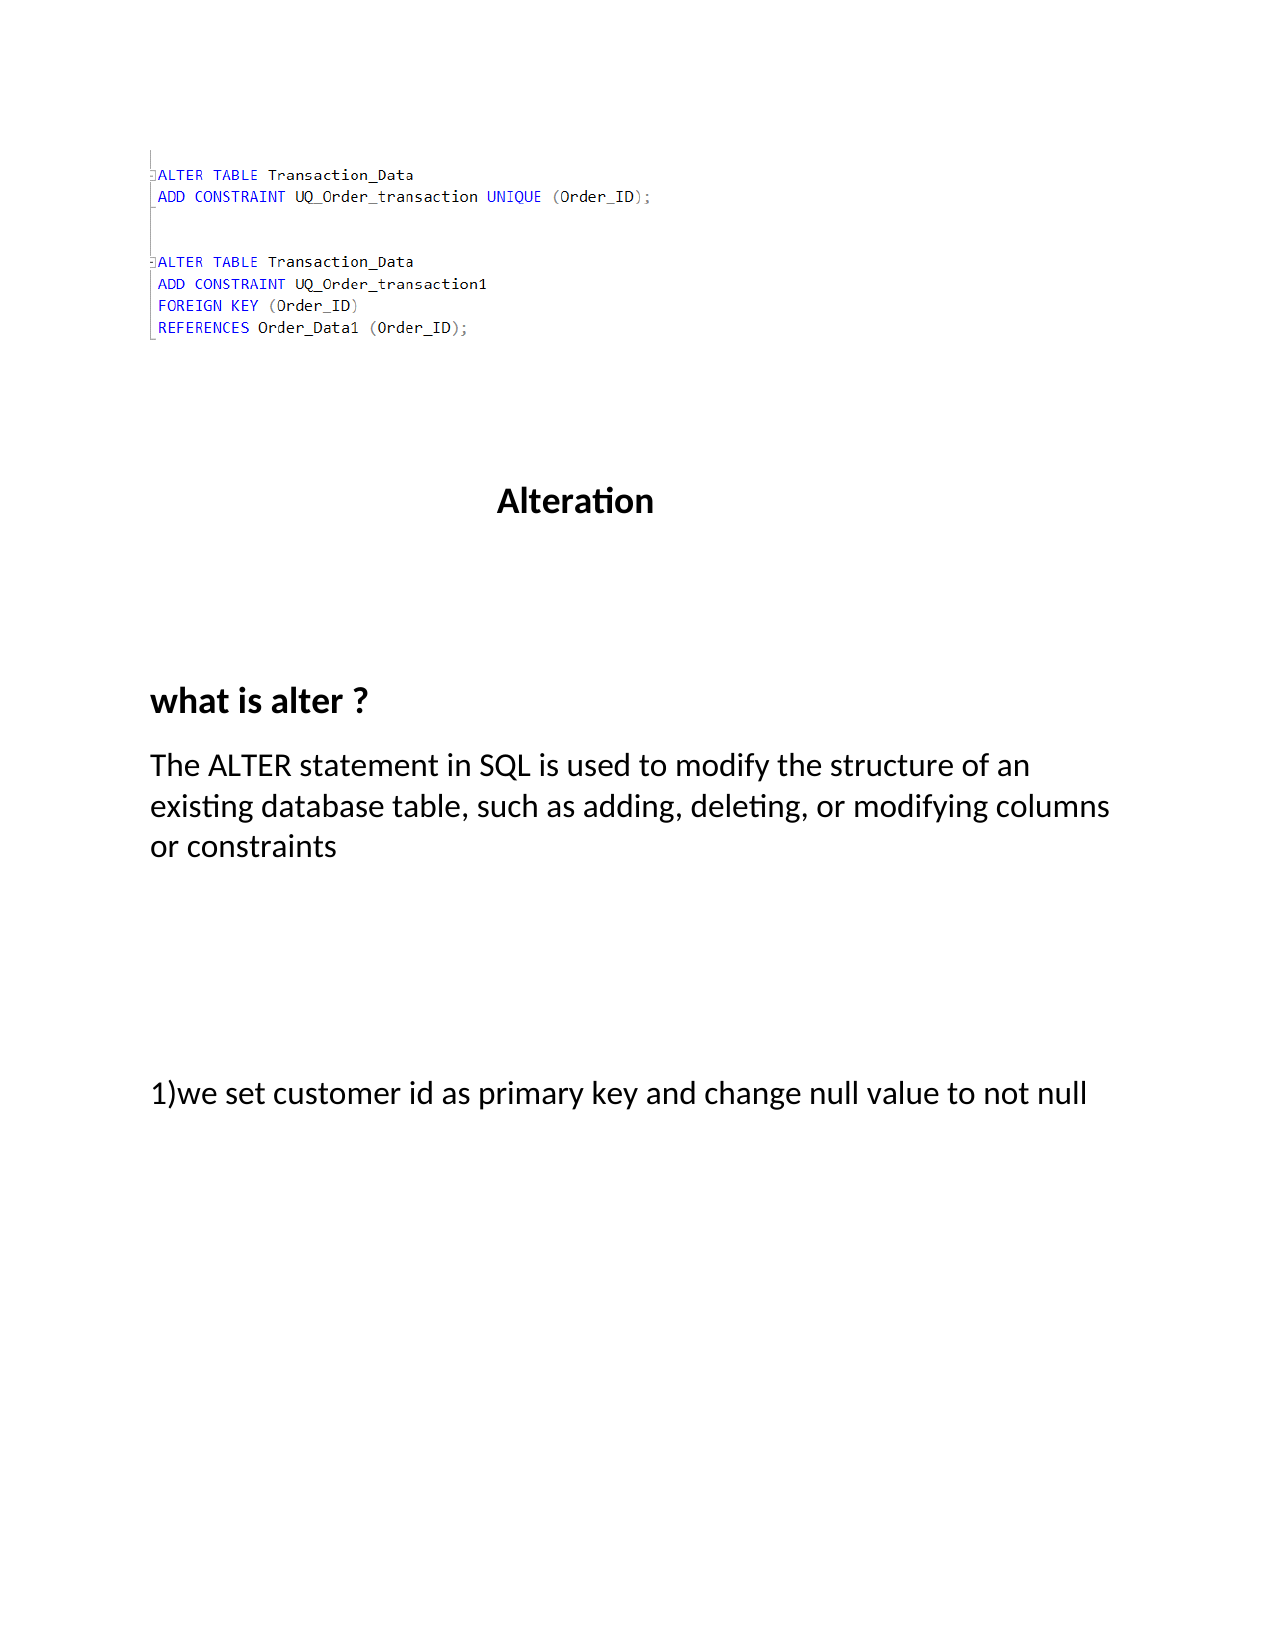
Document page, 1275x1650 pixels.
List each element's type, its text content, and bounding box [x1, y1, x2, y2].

picture [150, 150, 1050, 395]
text what is alter ? [150, 677, 1125, 723]
text 1)we set customer id as primary key and change null value to not null [150, 1072, 1125, 1112]
text The ALTER statement in SQL is used to modify the structure of an existing database table, such as adding, deleting, or modifying columns or constraints [150, 744, 1125, 866]
text Alteration [150, 477, 1125, 523]
